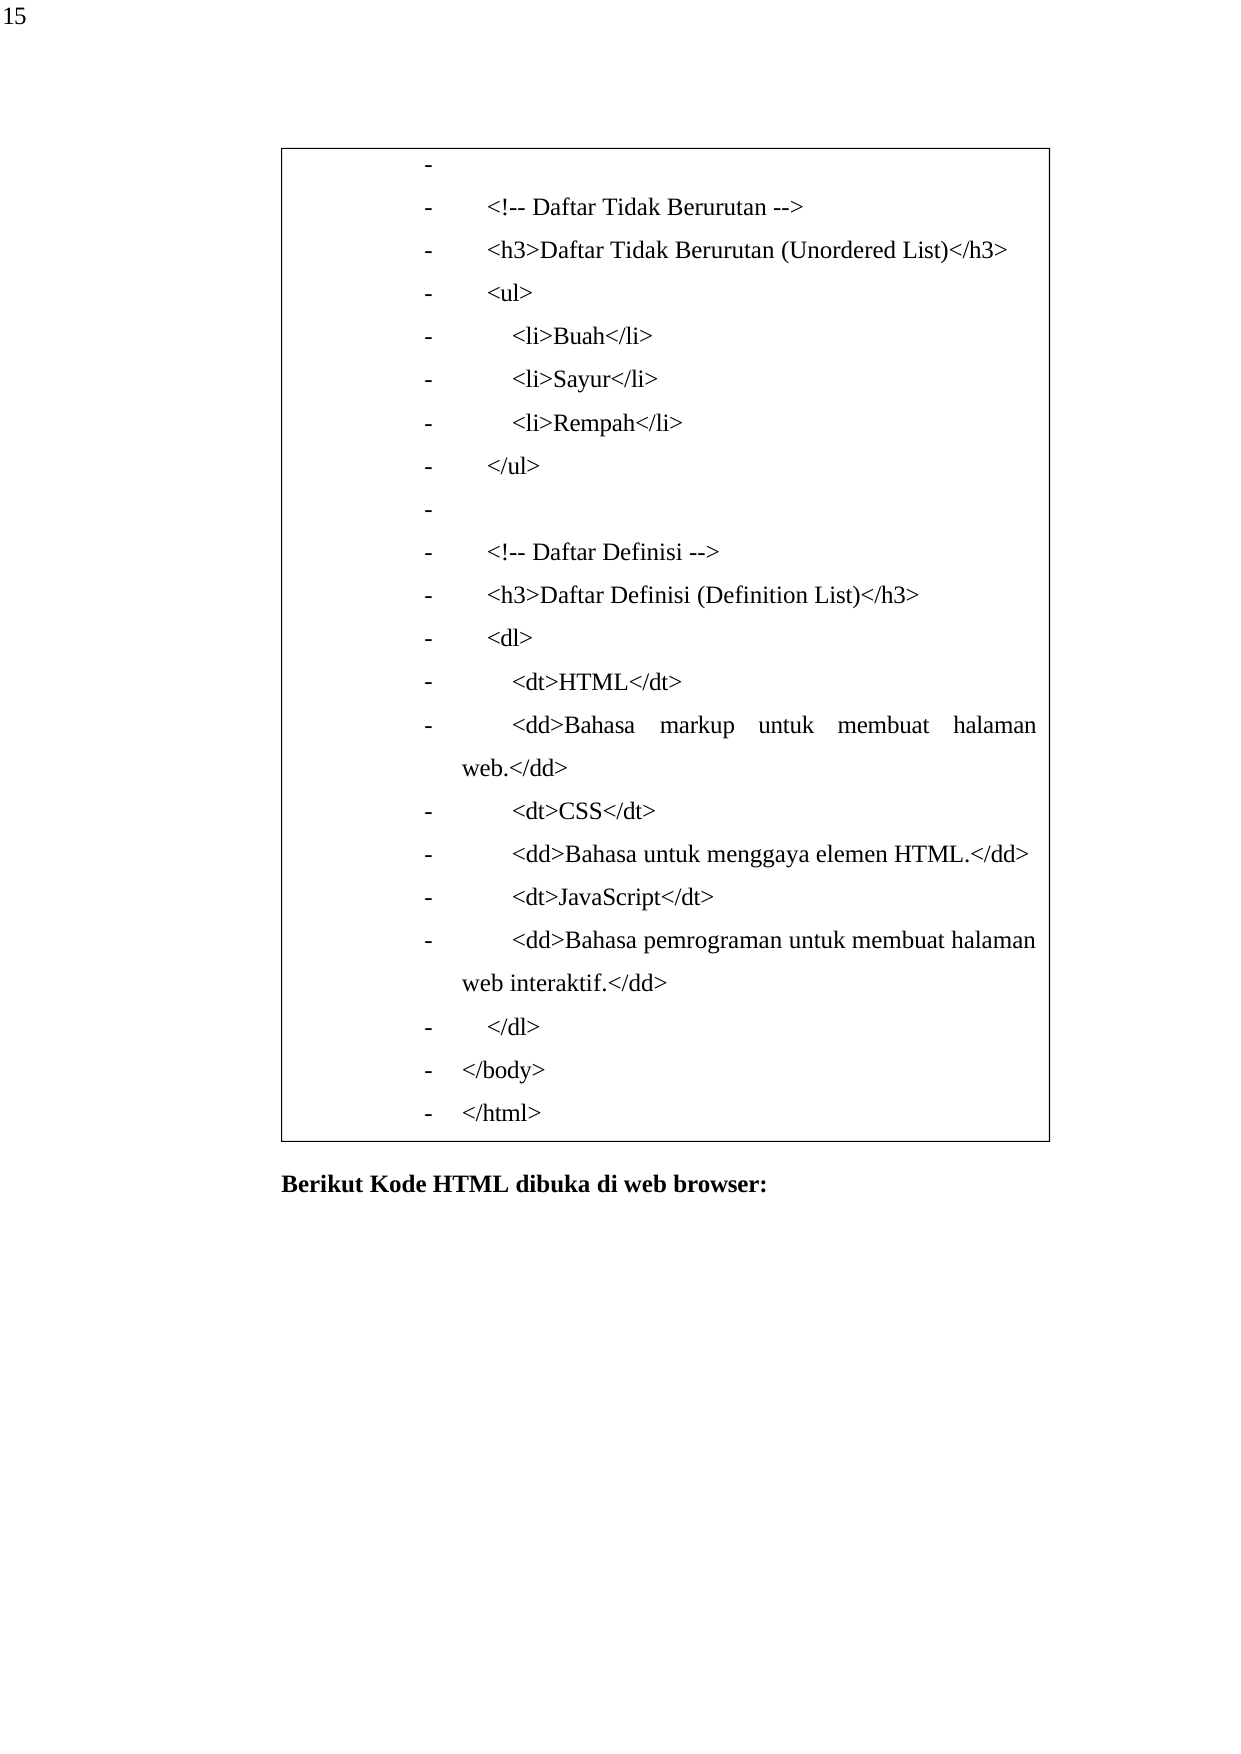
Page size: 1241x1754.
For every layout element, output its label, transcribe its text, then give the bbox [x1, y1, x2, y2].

text Berikut Kode HTML dibuka di web browser: [281, 1169, 1137, 1198]
